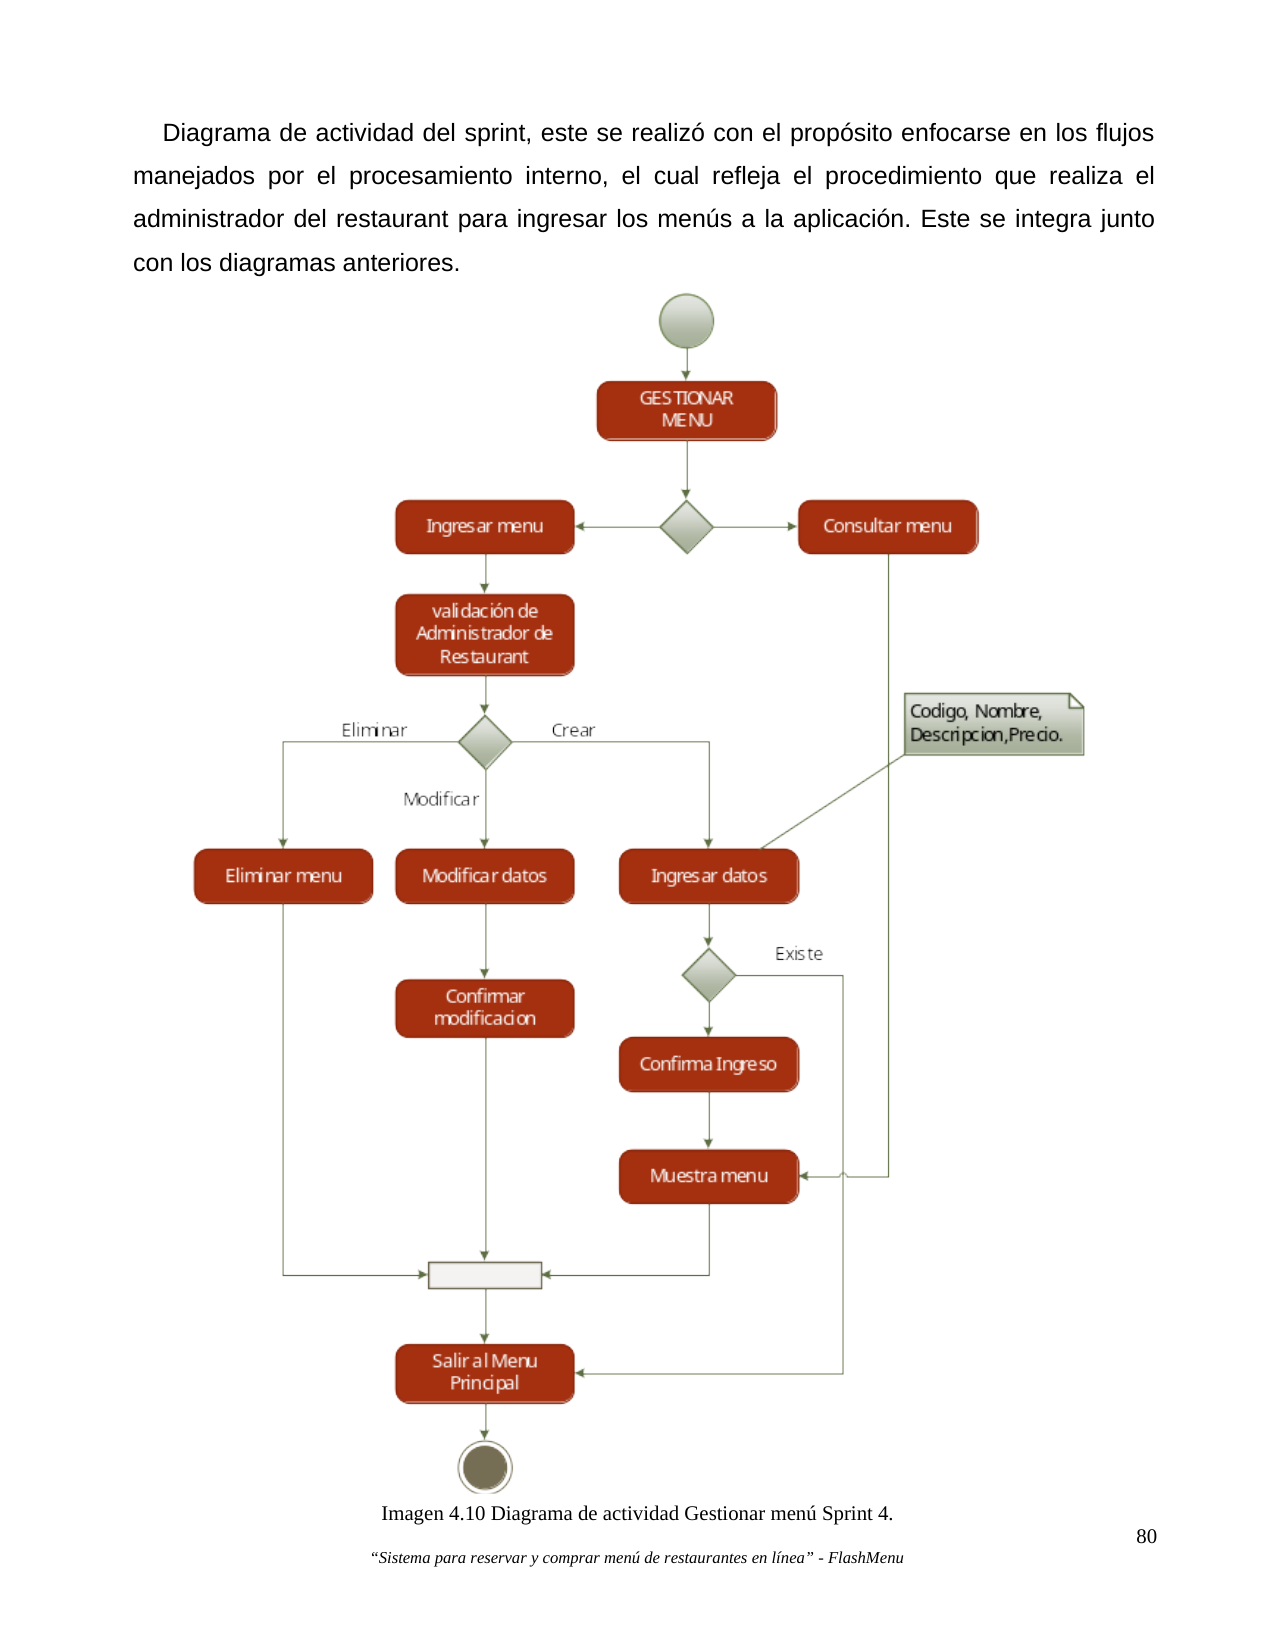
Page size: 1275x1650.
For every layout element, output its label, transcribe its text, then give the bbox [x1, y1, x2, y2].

text Diagrama de actividad del sprint, este se realizó con el propósito enfocarse en los flujos manejados por el procesamiento interno, el cual refleja el procedimiento que realiza el administrador del restaurant para ingresar los menús a la aplicación. Este se integra junto con los diagramas anteriores. [133, 118, 1157, 276]
